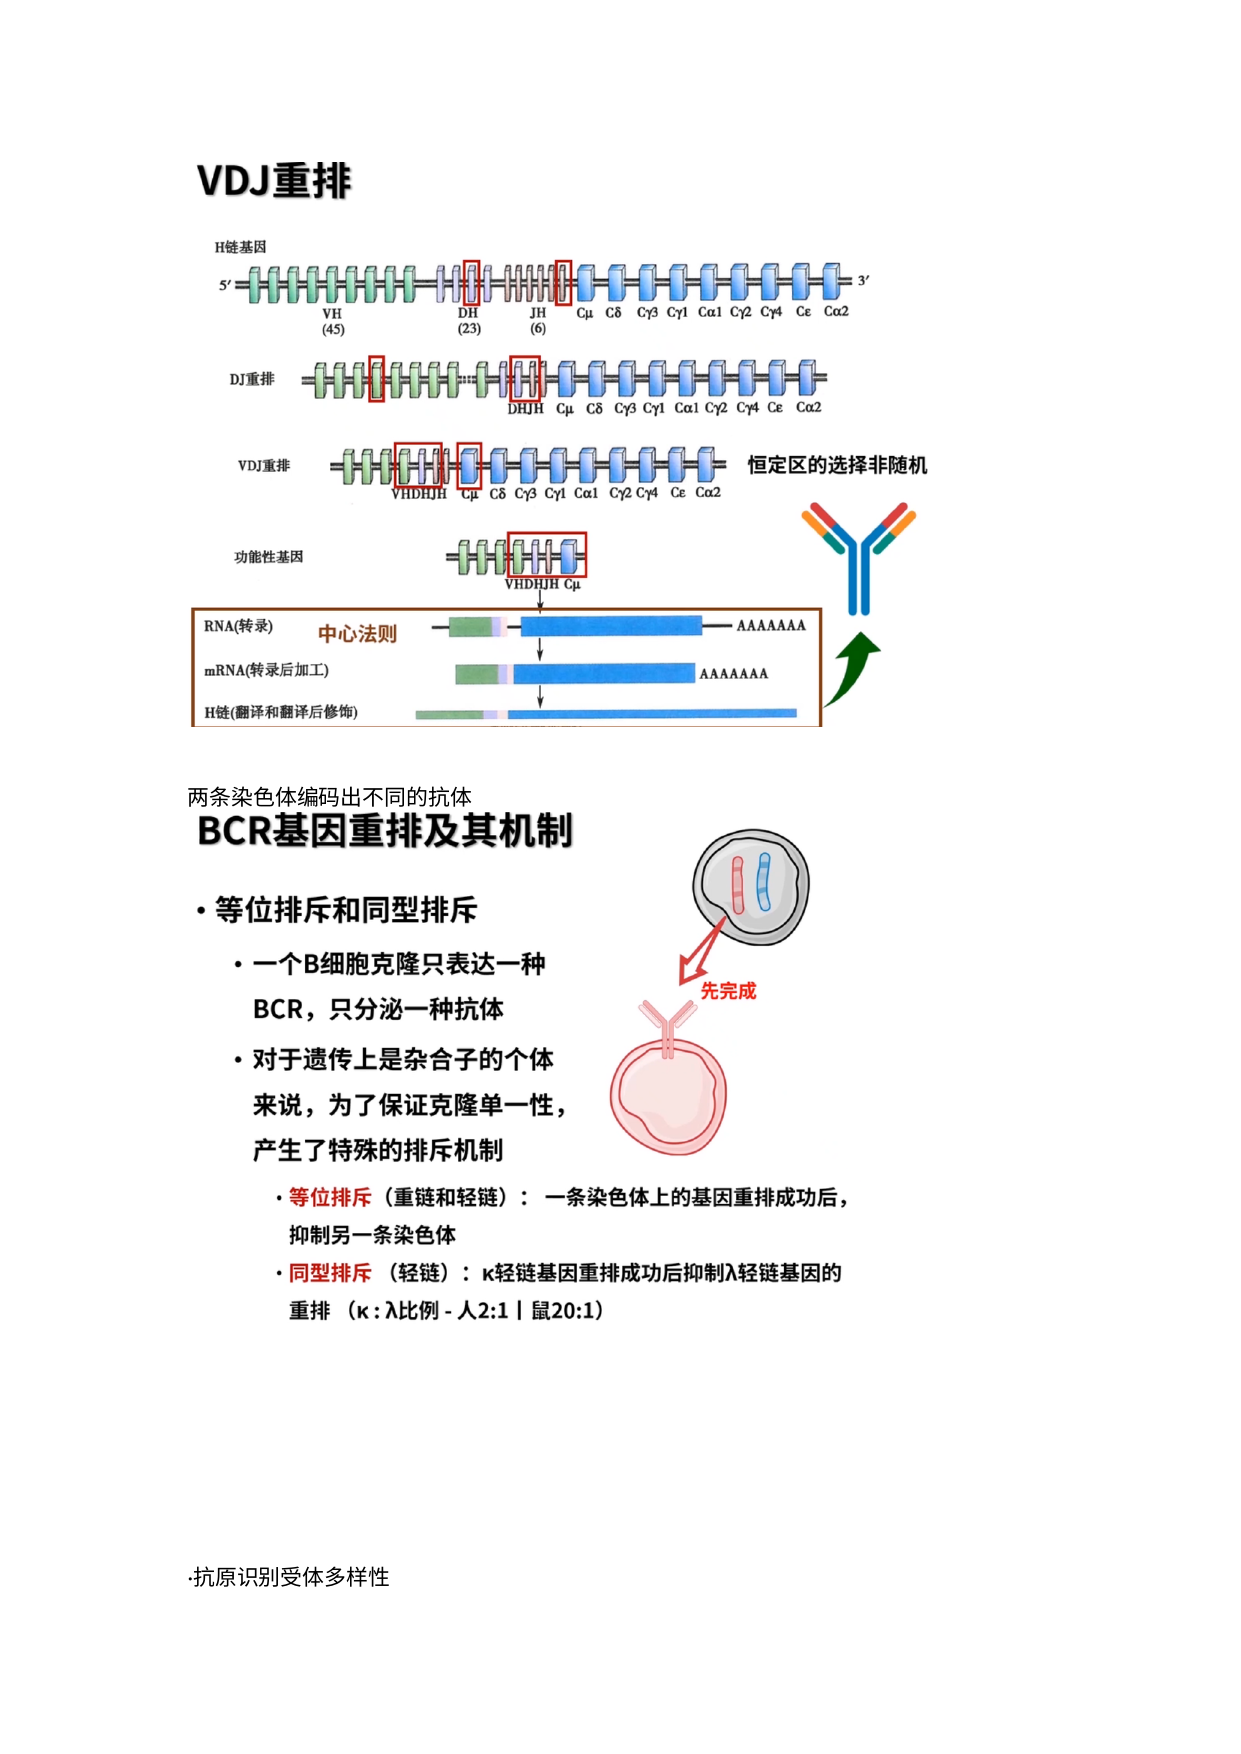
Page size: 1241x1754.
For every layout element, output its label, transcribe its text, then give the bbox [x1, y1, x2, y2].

text 两条染色体编码出不同的抗体 [187, 779, 1053, 812]
picture [187, 162, 928, 727]
text ·抗原识别受体多样性 [187, 1559, 1053, 1592]
picture [187, 812, 866, 1327]
